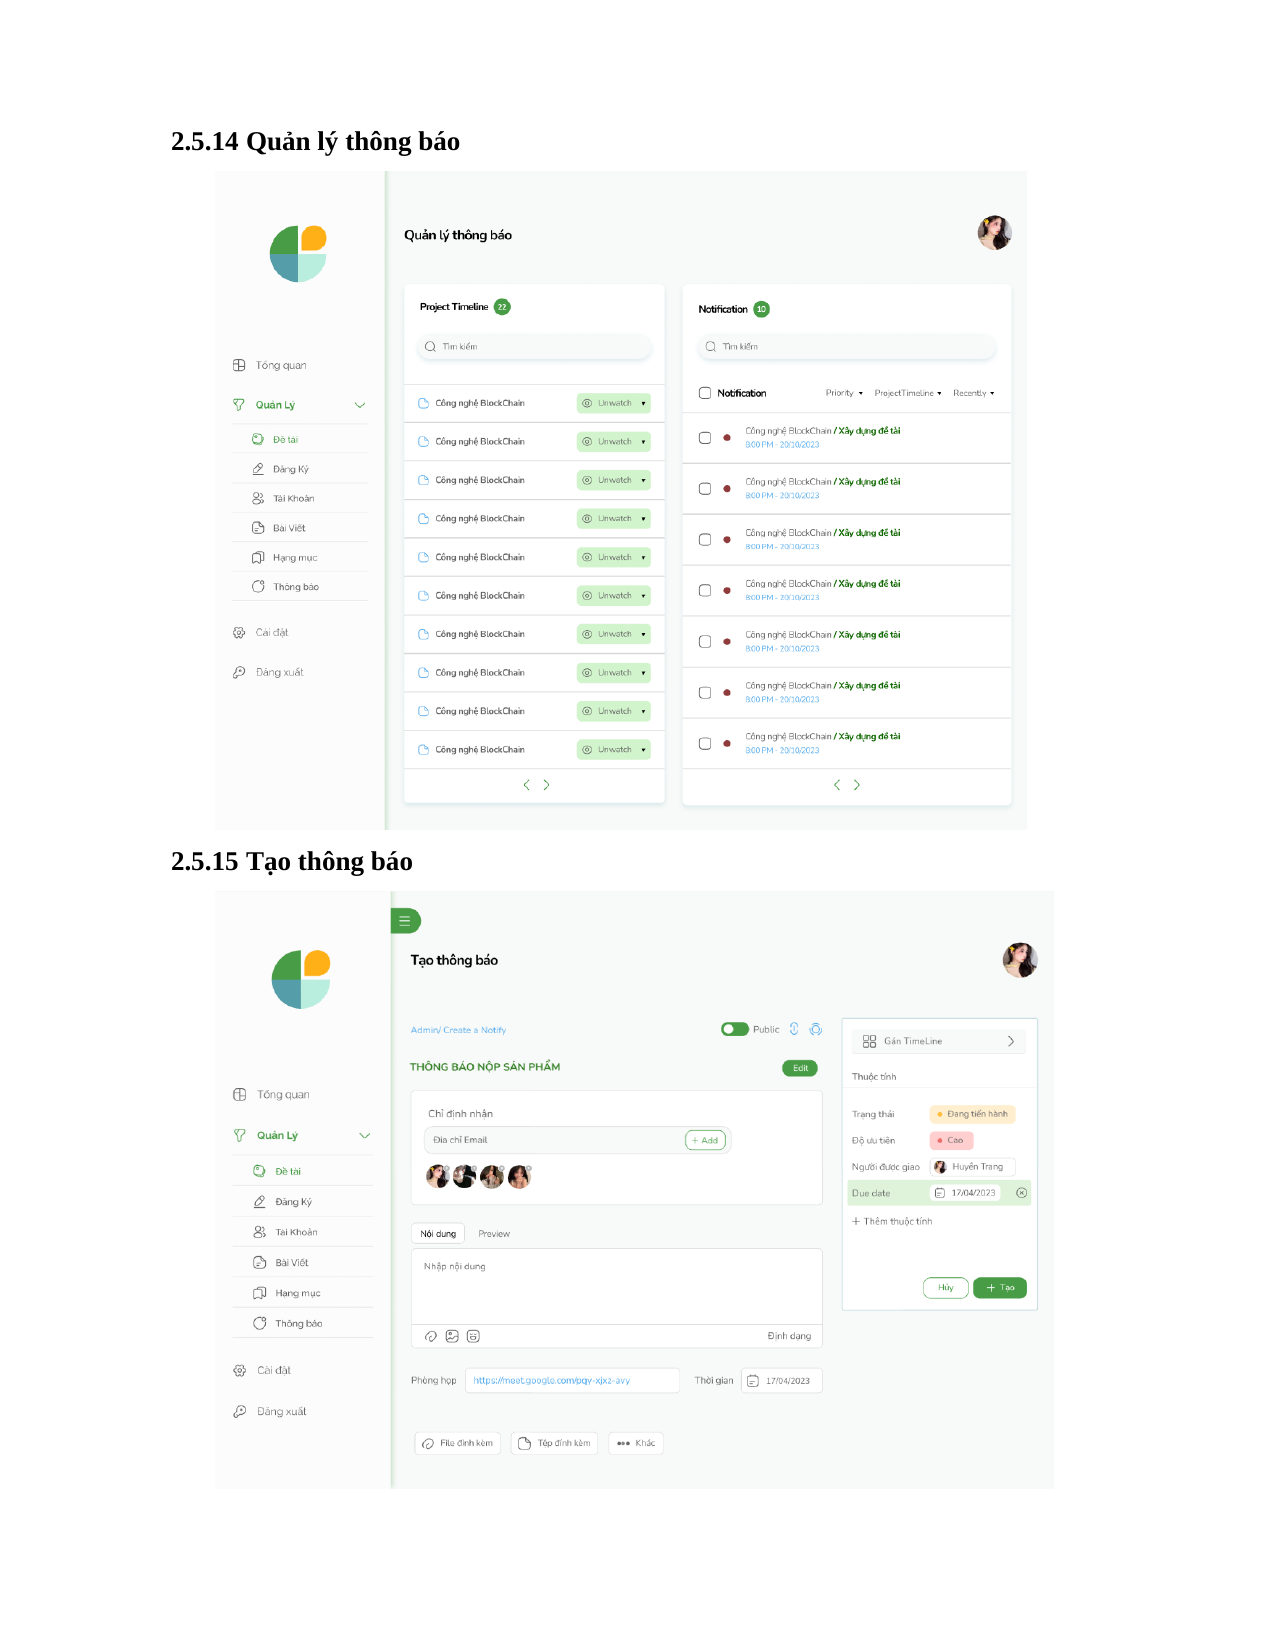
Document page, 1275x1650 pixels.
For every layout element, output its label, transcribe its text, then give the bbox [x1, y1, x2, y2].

list Tạo thông báo [171, 845, 1138, 876]
picture [214, 171, 1028, 830]
picture [214, 891, 1055, 1489]
list Quản lý thông báo [171, 125, 1138, 156]
